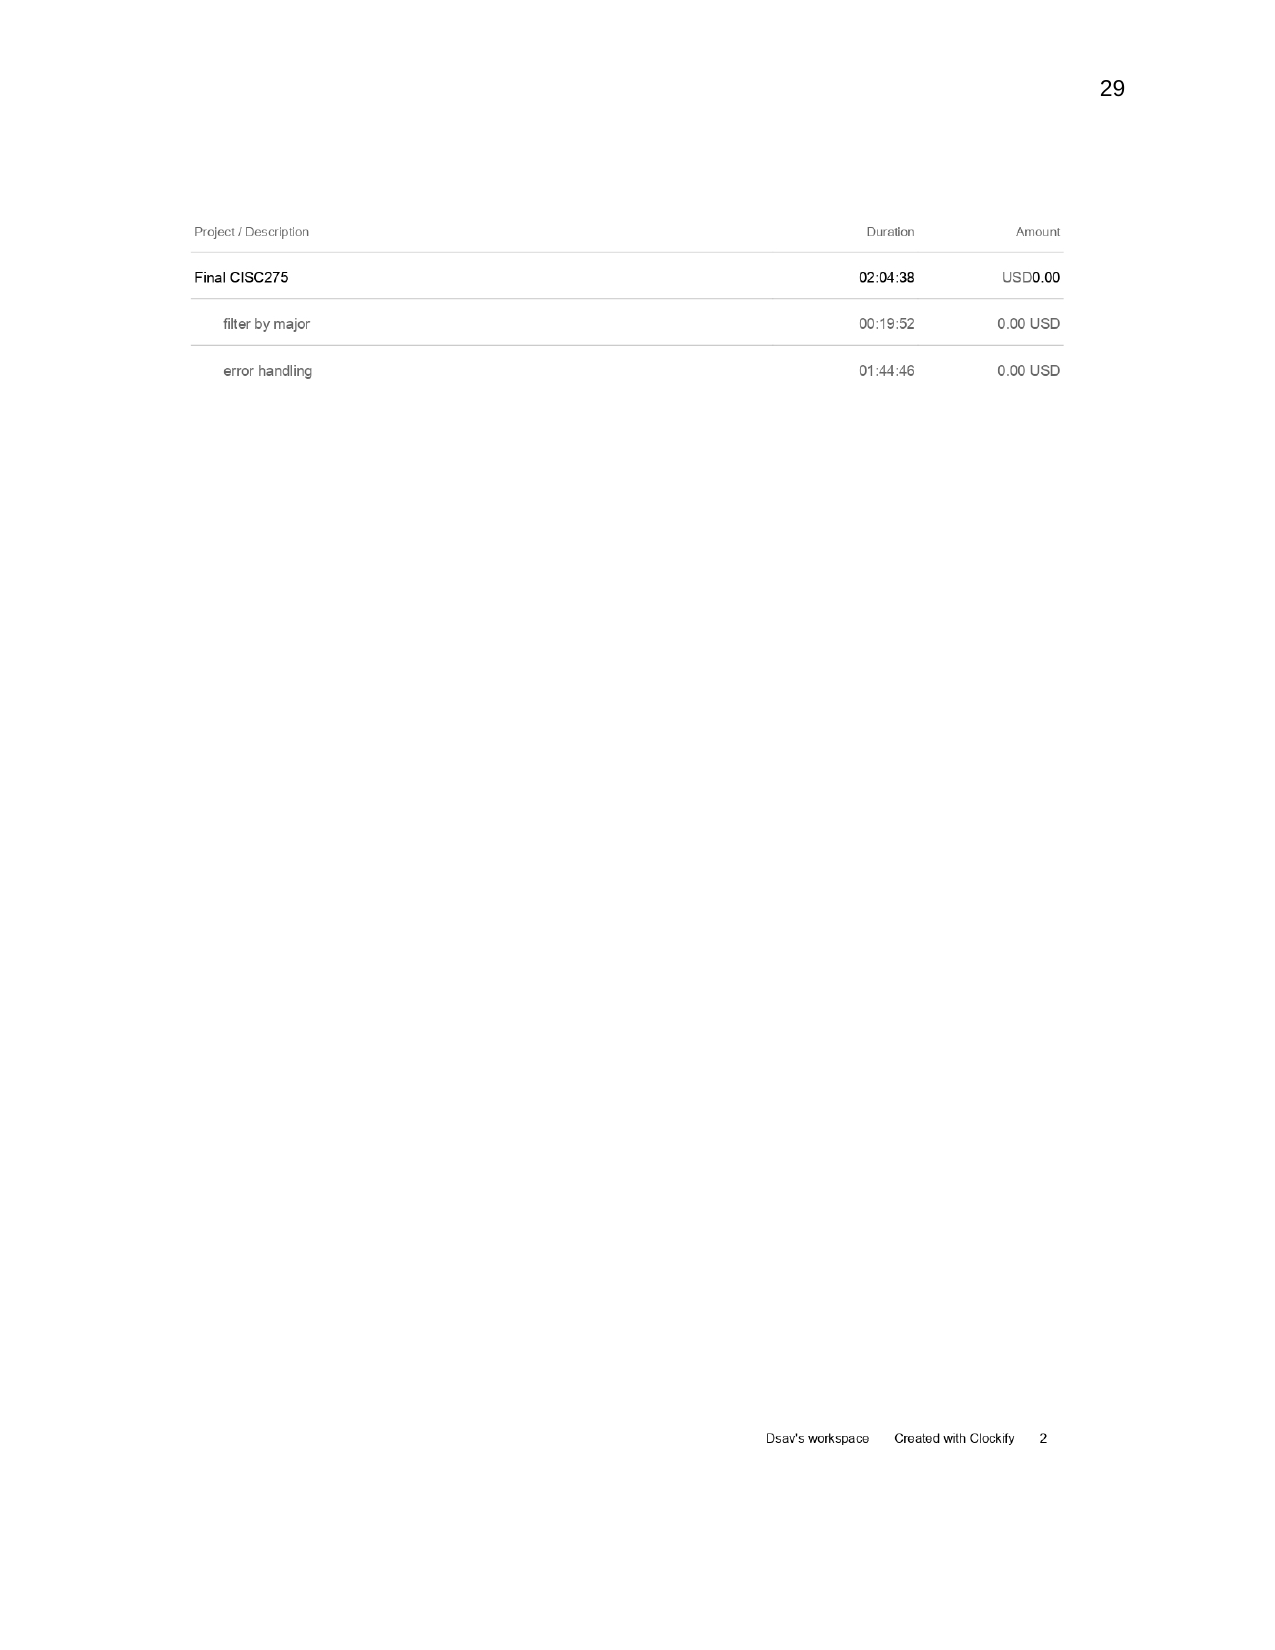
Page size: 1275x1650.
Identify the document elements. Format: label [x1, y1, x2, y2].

picture [150, 150, 1104, 1500]
